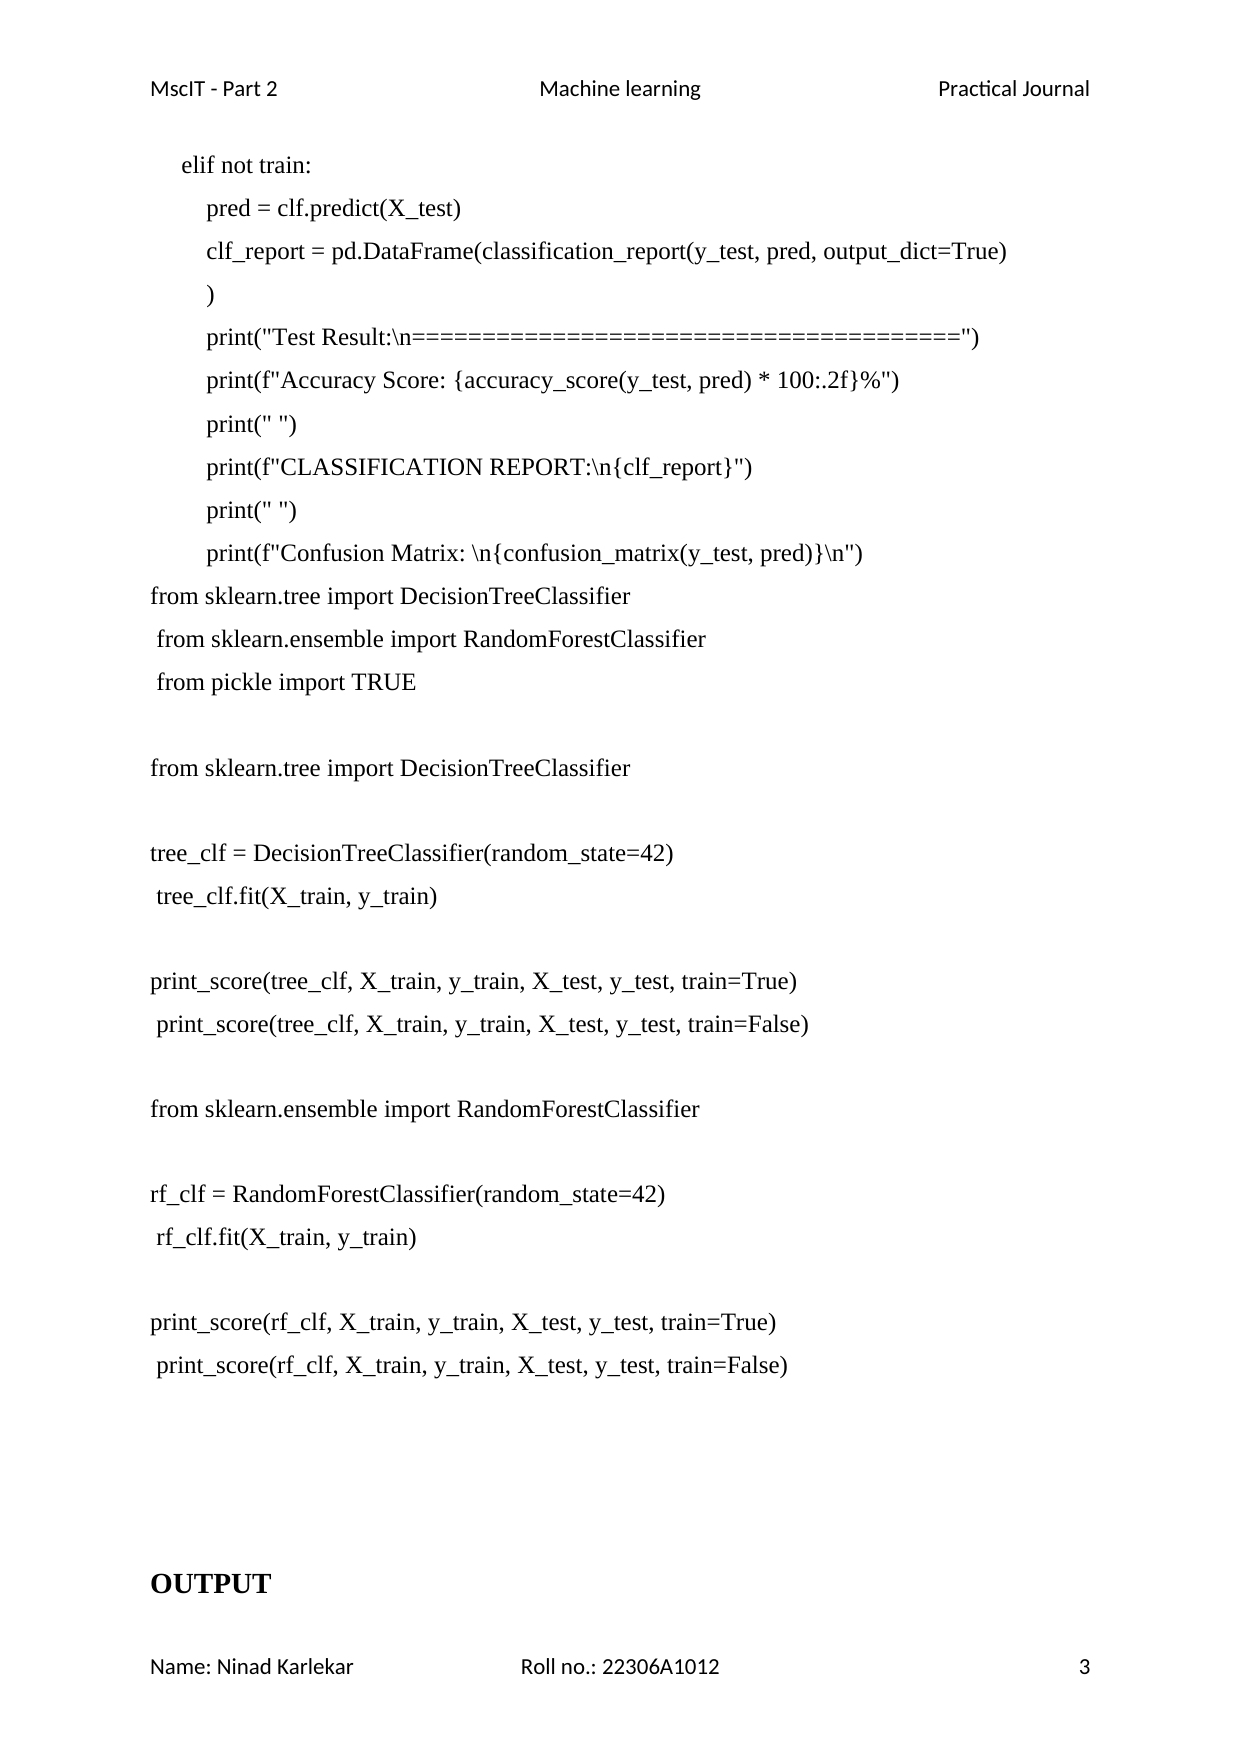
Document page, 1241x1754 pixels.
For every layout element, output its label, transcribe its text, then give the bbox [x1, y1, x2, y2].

text print(f"Confusion Matrix: \n{confusion_matrix(y_test, pred)}\n") [150, 538, 1090, 567]
text print_score(rf_clf, X_train, y_train, X_test, y_test, train=True) [150, 1307, 1090, 1336]
text print(" ") [150, 409, 1090, 437]
text print(" ") [150, 495, 1090, 524]
text print_score(tree_clf, X_train, y_train, X_test, y_test, train=False) [150, 1009, 1090, 1038]
text elif not train: [150, 150, 1090, 179]
text from sklearn.ensemble import RandomForestClassifier [150, 1094, 1090, 1123]
text rf_clf = RandomForestClassifier(random_state=42) [150, 1179, 1090, 1208]
text rf_clf.fit(X_train, y_train) [150, 1222, 1090, 1251]
text pred = clf.predict(X_test) [150, 193, 1090, 222]
text tree_clf = DecisionTreeClassifier(random_state=42) [150, 838, 1090, 866]
text print("Test Result:\n=======================================") [150, 322, 1090, 351]
text from pickle import TRUE [150, 667, 1090, 696]
text from sklearn.ensemble import RandomForestClassifier [150, 624, 1090, 653]
text from sklearn.tree import DecisionTreeClassifier [150, 581, 1090, 610]
text print(f"CLASSIFICATION REPORT:\n{clf_report}") [150, 452, 1090, 481]
text tree_clf.fit(X_train, y_train) [150, 881, 1090, 909]
text from sklearn.tree import DecisionTreeClassifier [150, 753, 1090, 781]
text print_score(rf_clf, X_train, y_train, X_test, y_test, train=False) [150, 1351, 1090, 1379]
text print_score(tree_clf, X_train, y_train, X_test, y_test, train=True) [150, 966, 1090, 995]
text clf_report = pd.DataFrame(classification_report(y_test, pred, output_dict=True) [150, 236, 1090, 265]
text OUTPUT [150, 1566, 1090, 1600]
text ) [150, 279, 1090, 308]
text print(f"Accuracy Score: {accuracy_score(y_test, pred) * 100:.2f}%") [150, 366, 1090, 394]
